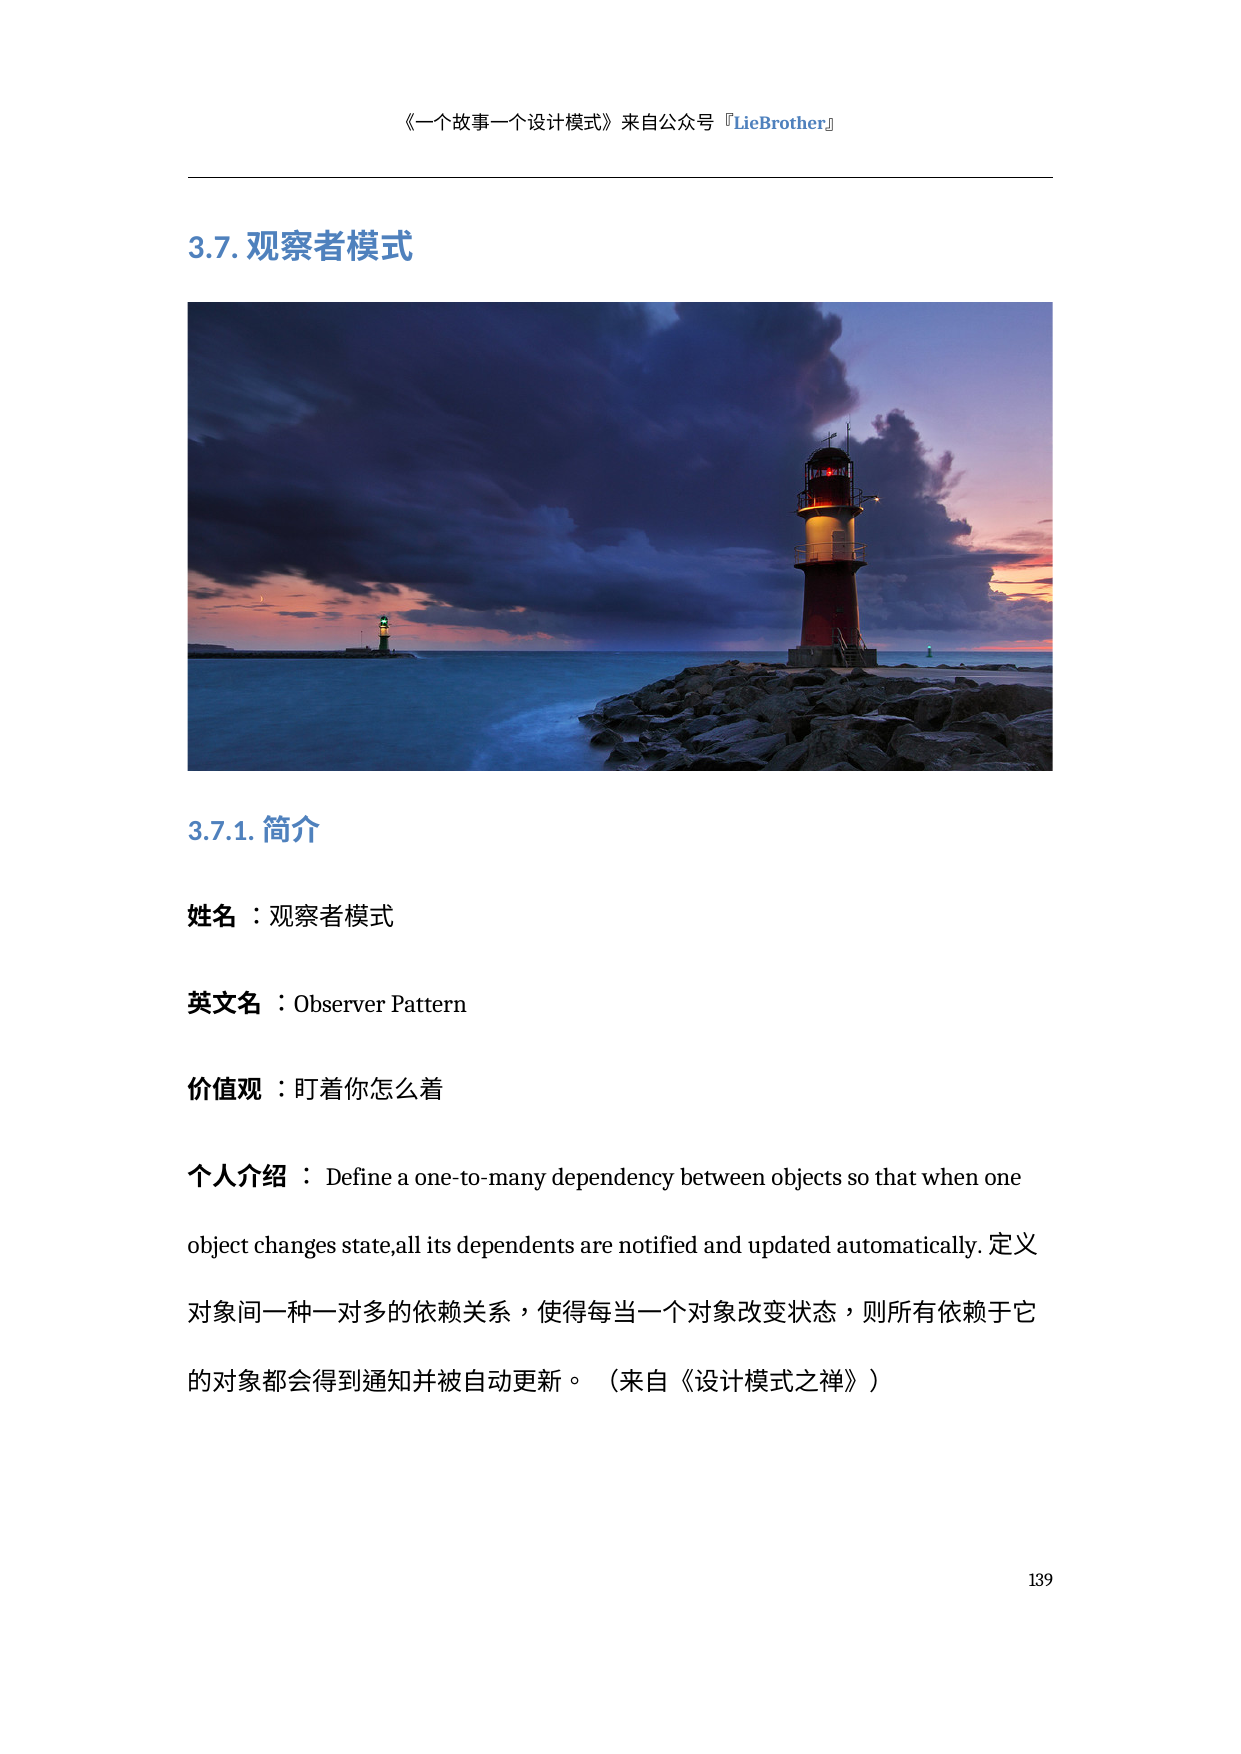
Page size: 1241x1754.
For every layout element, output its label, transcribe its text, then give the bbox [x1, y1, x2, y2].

text 姓名 ：观察者模式 [187, 882, 1053, 949]
text 个人介绍 ： Define a one-to-many dependency between objects so that when one object changes state,all its dependents are notified and updated automatically. 定义对象间一种一对多的依赖关系，使得每当一个对象改变状态，则所有依赖于它的对象都会得到通知并被自动更新。 （来自《设计模式之禅》） [187, 1142, 1053, 1413]
text 英文名 ：Observer Pattern [187, 968, 1053, 1036]
subtitle 3.7. 观察者模式 [187, 212, 1053, 280]
subtitle 3.7.1. 简介 [187, 795, 1053, 863]
text 价值观 ：盯着你怎么着 [187, 1055, 1053, 1123]
picture [187, 302, 1053, 771]
